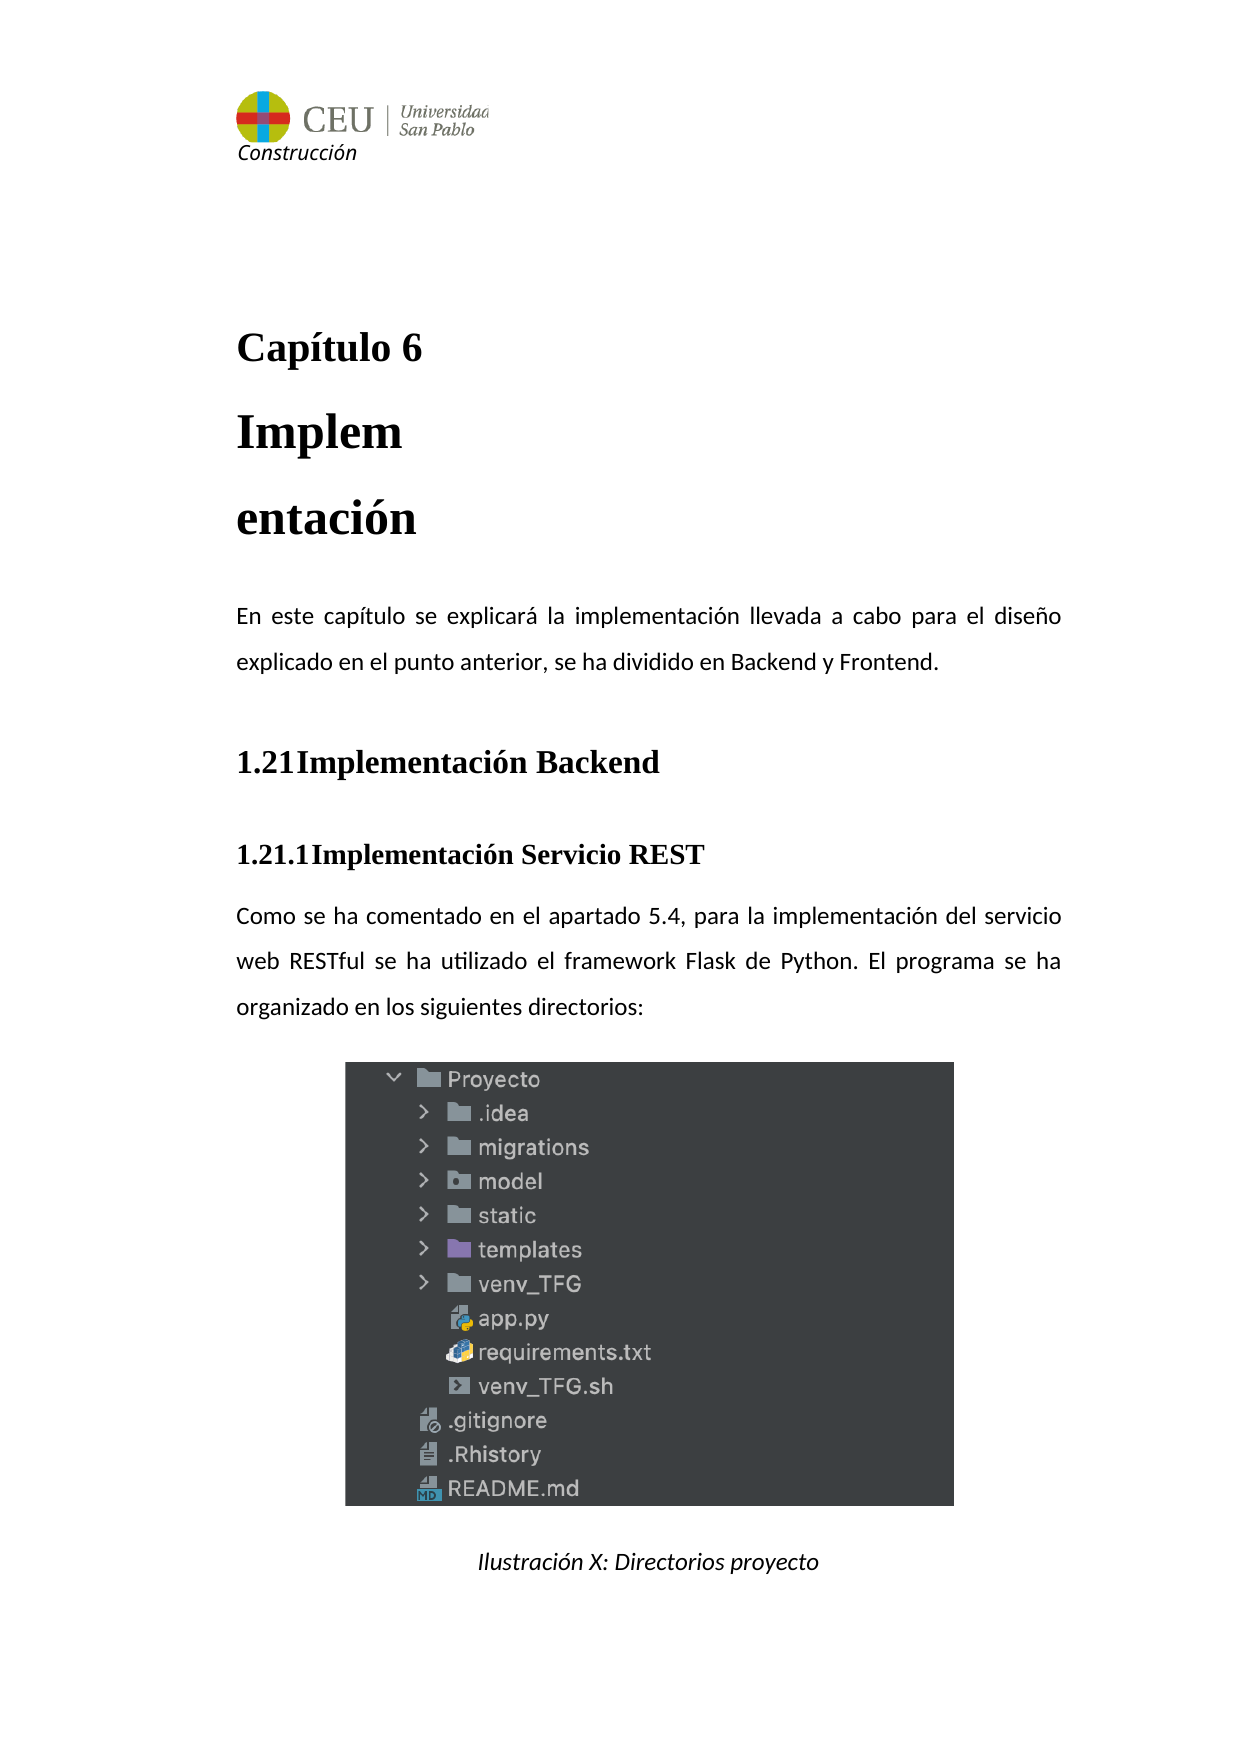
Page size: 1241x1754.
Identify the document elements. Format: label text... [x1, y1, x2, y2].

picture [235, 89, 489, 143]
picture [345, 1062, 954, 1506]
subtitle Implementación Backend [236, 742, 1063, 780]
text Ilustración X: Directorios proyecto [236, 1546, 1063, 1576]
subtitle Implementación Servicio REST [236, 837, 1063, 871]
text En este capítulo se explicará la implementación llevada a cabo para el diseño explicado en el punto anterior, se ha dividido en Backend y Frontend. [236, 290, 1063, 677]
subtitle Implementación [236, 315, 423, 545]
text Como se ha comentado en el apartado 5.4, para la implementación del servicio web RESTful se ha utilizado el framework Flask de Python. El programa se ha organizado en los siguientes directorios: [236, 900, 1063, 1022]
